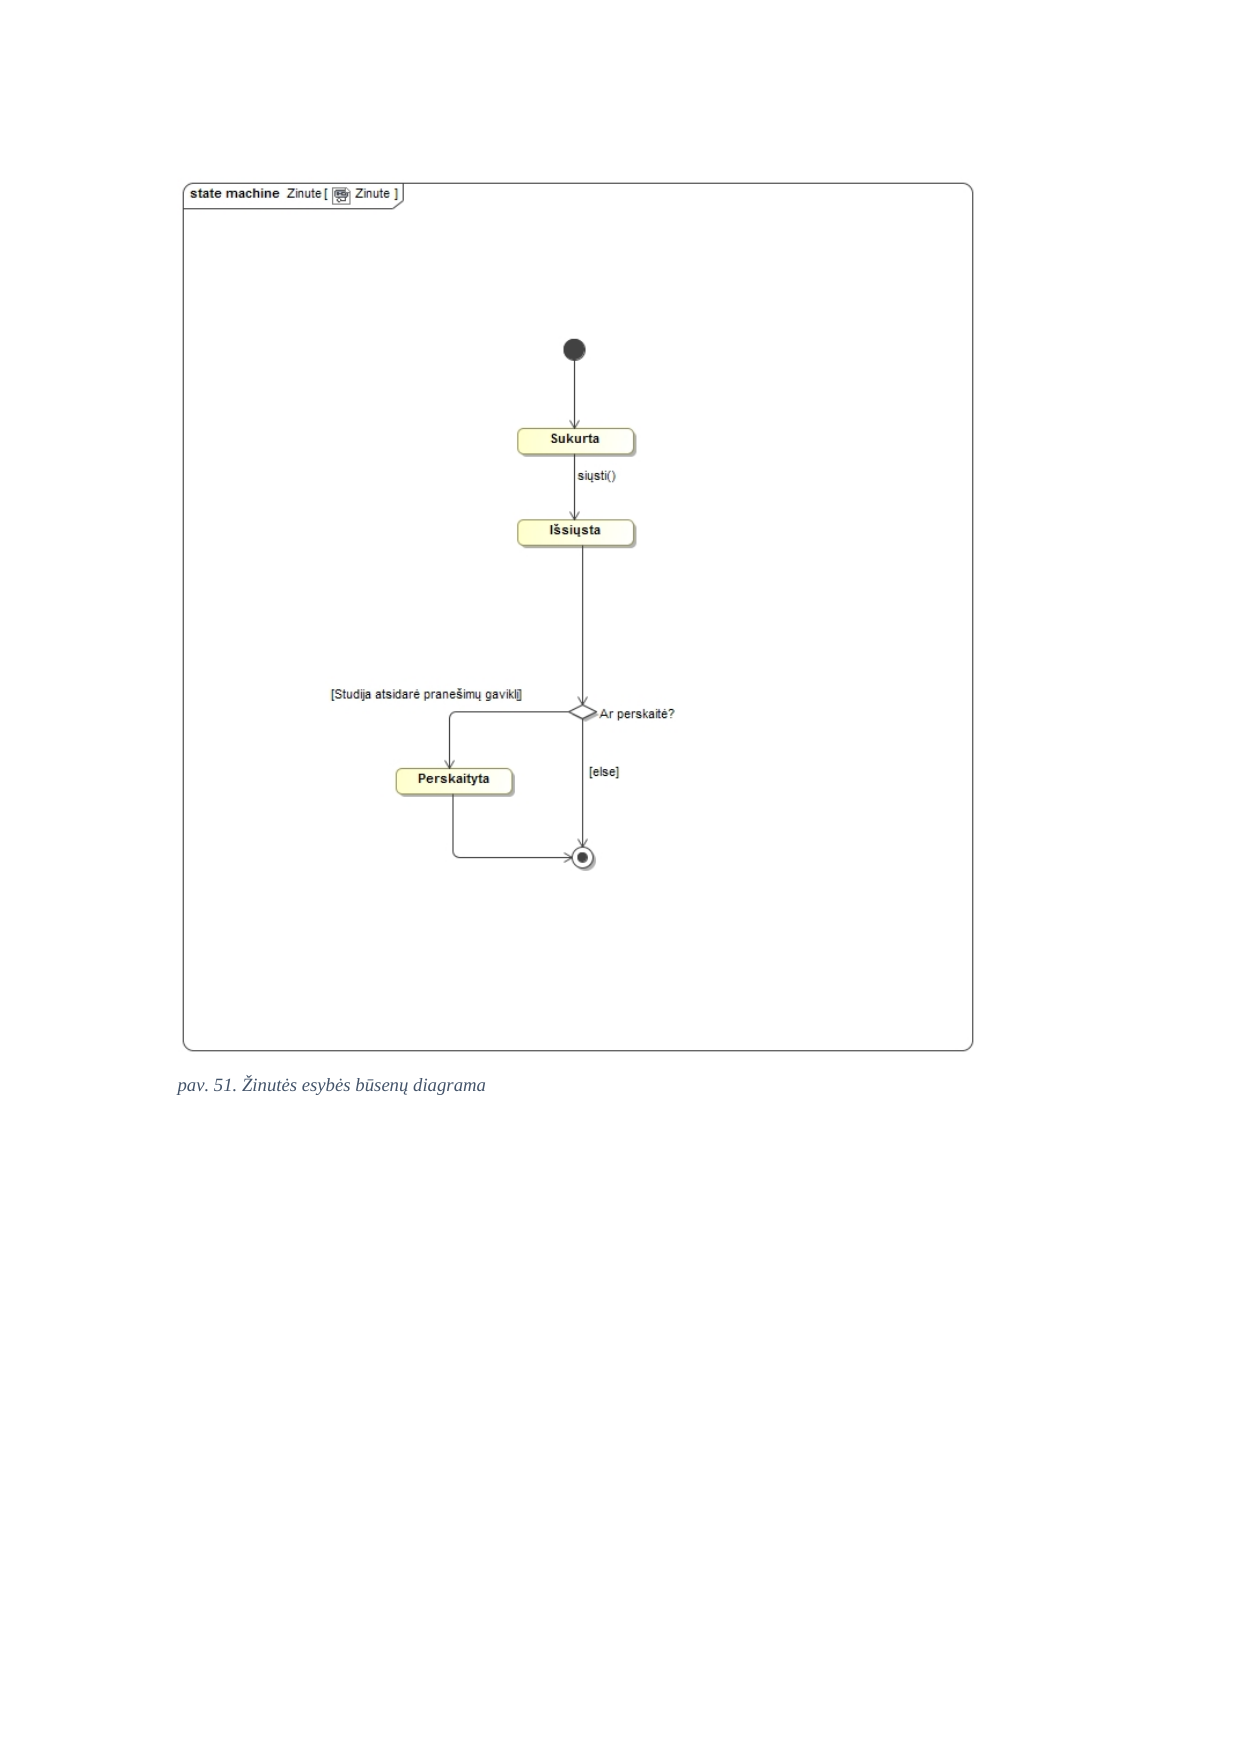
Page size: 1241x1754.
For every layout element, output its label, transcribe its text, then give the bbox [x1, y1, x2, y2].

picture [177, 177, 978, 1056]
text pav. 51. Žinutės esybės būsenų diagrama [177, 1074, 1181, 1096]
